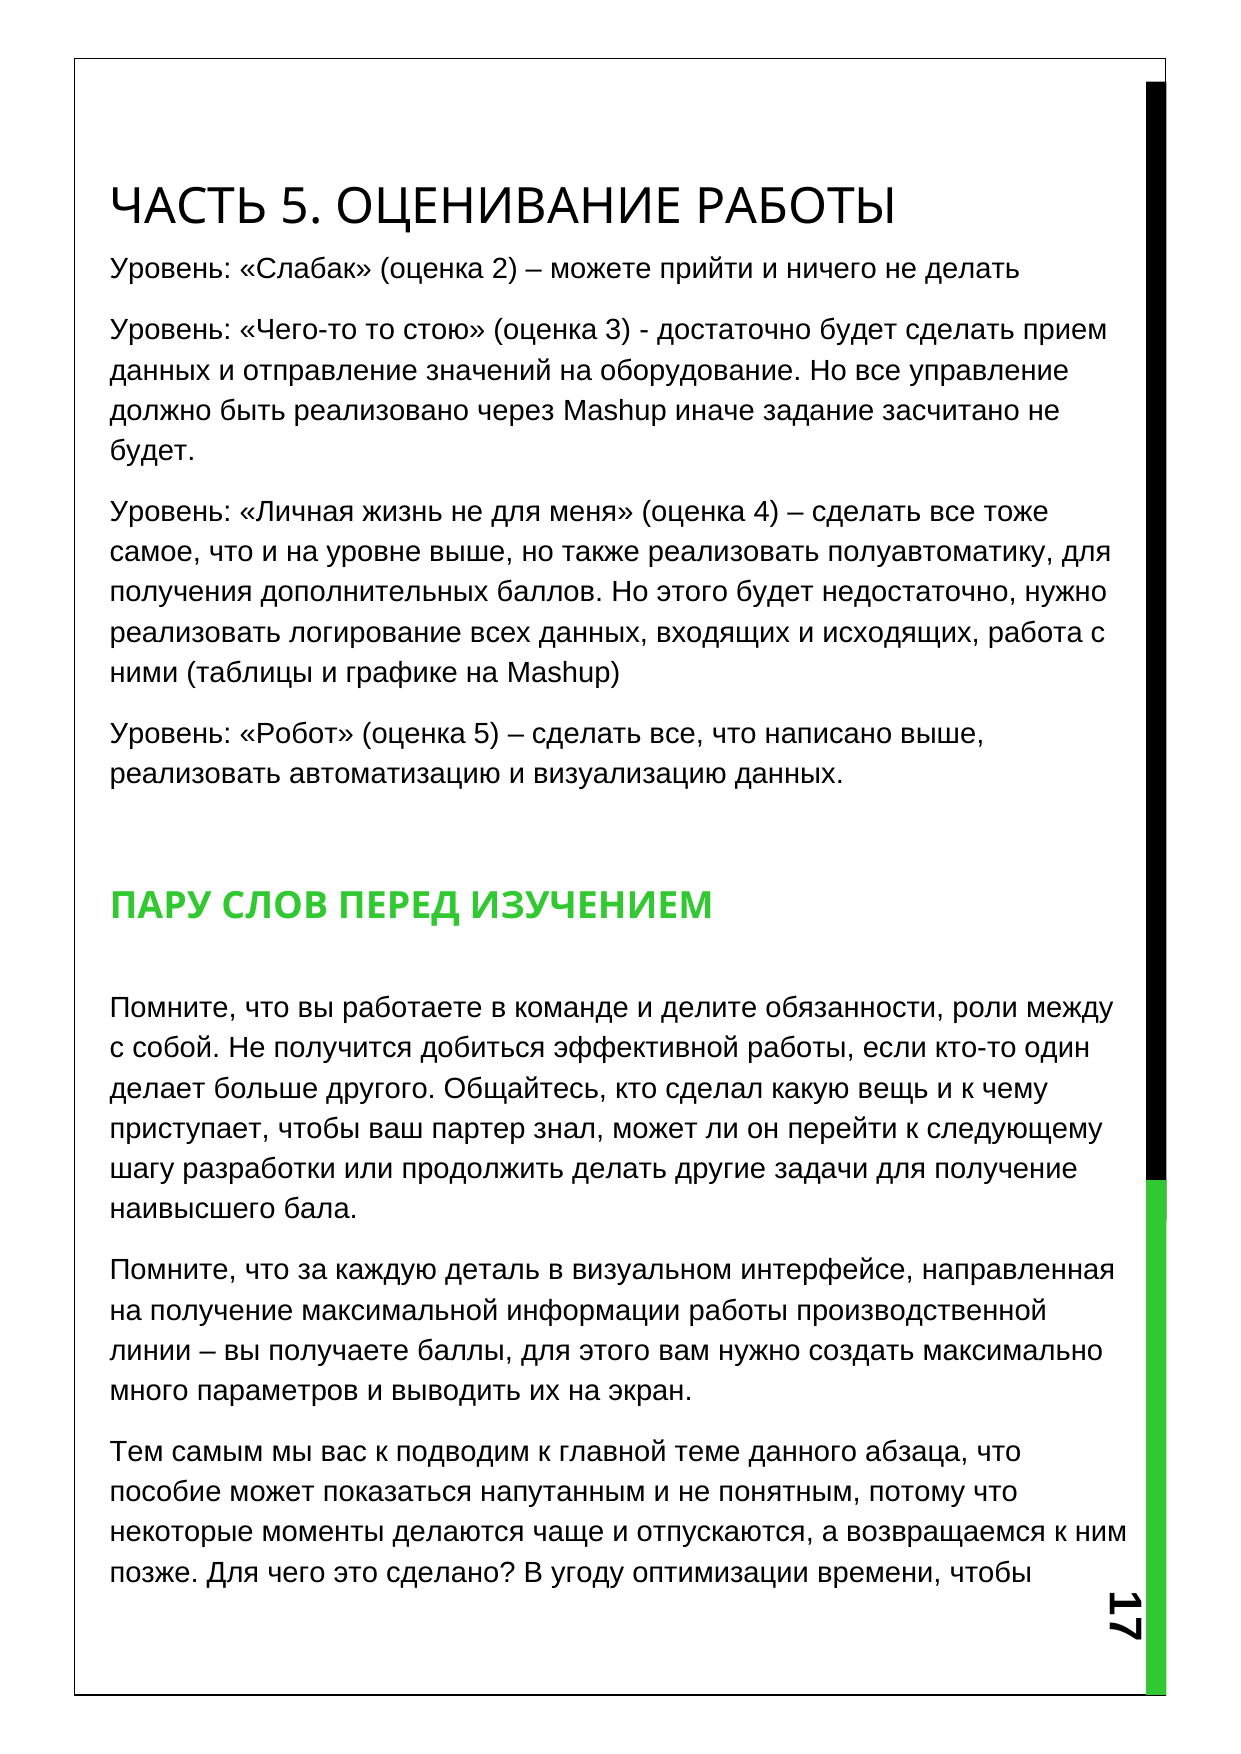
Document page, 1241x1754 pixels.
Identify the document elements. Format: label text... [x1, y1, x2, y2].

text Уровень: «Слабак» (оценка 2) – можете прийти и ничего не делать [109, 251, 1131, 285]
text Помните, что вы работаете в команде и делите обязанности, роли между с собой. Не получится добиться эффективной работы, если кто-то один делает больше другого. Общайтесь, кто сделал какую вещь и к чему приступает, чтобы ваш партер знал, может ли он перейти к следующему шагу разработки или продолжить делать другие задачи для получение наивысшего бала. [109, 990, 1131, 1225]
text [109, 1434, 1131, 1588]
subtitle Часть 5. Оценивание работы [109, 169, 1131, 238]
subtitle Пару слов перед изучением [109, 878, 1131, 929]
text Уровень: «Личная жизнь не для меня» (оценка 4) – сделать все тоже самое, что и на уровне выше, но также реализовать полуавтоматику, для получения дополнительных баллов. Но этого будет недостаточно, нужно реализовать логирование всех данных, входящих и исходящих, работа с ними (таблицы и графике на Mashup) [109, 494, 1131, 688]
text Уровень: «Робот» (оценка 5) – сделать все, что написано выше, реализовать автоматизацию и визуализацию данных. [109, 716, 1131, 789]
text Уровень: «Чего-то то стою» (оценка 3) - достаточно будет сделать прием данных и отправление значений на оборудование. Но все управление должно быть реализовано через Mashup иначе задание засчитано не будет. [109, 312, 1131, 466]
text Помните, что за каждую деталь в визуальном интерфейсе, направленная на получение максимальной информации работы производственной линии – вы получаете баллы, для этого вам нужно создать максимально много параметров и выводить их на экран. [109, 1252, 1131, 1406]
